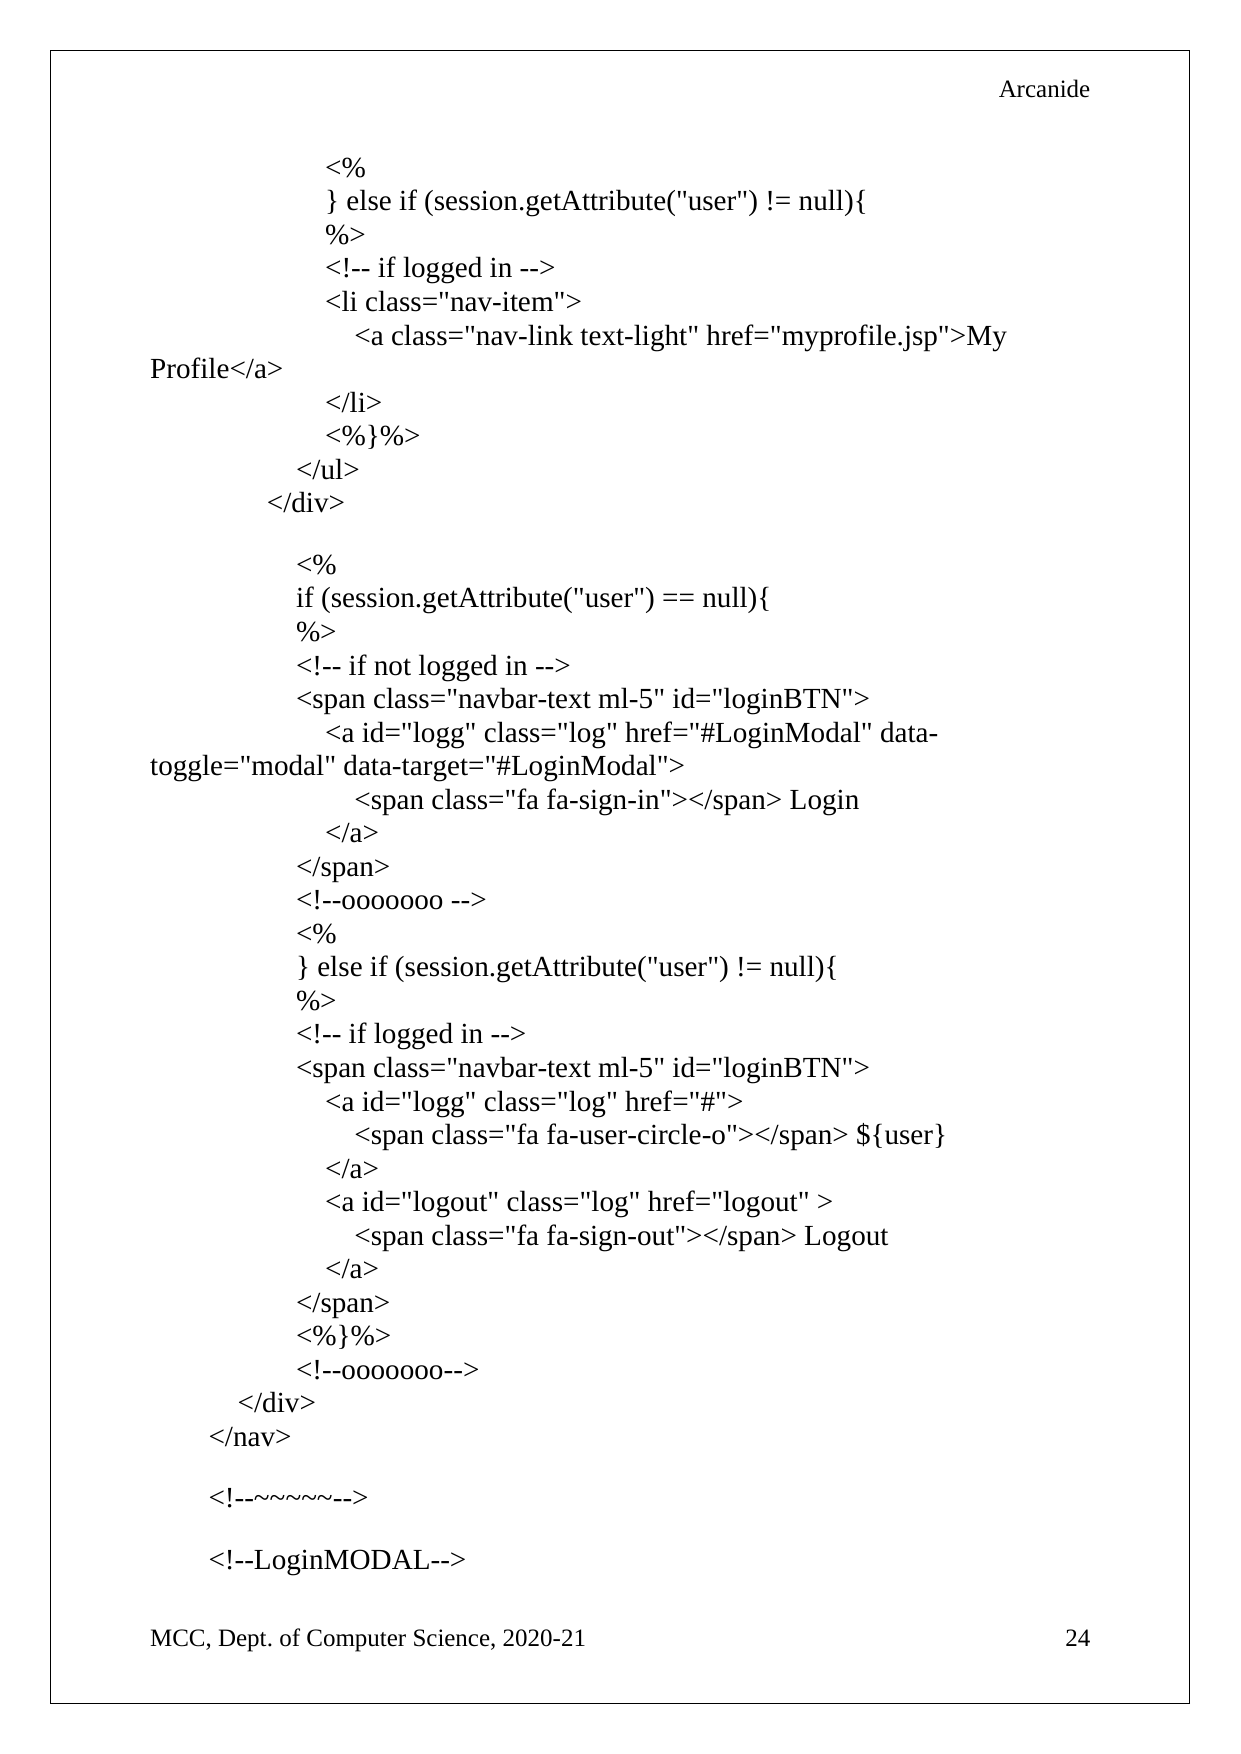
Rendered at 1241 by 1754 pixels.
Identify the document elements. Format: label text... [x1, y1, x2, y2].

text <span class="navbar-text ml-5" id="loginBTN"> [150, 1050, 1090, 1084]
text <!-- if logged in --> [150, 1017, 1090, 1050]
text <!--LoginMODAL--> [150, 1542, 1090, 1576]
text <%}%> [150, 1318, 1090, 1352]
text %> [150, 217, 1090, 251]
text </li> [150, 385, 1090, 418]
text <a class="nav-link text-light" href="myprofile.jsp">My Profile</a> [150, 318, 1090, 385]
text if (session.getAttribute("user") == null){ [150, 581, 1090, 614]
text <span class="fa fa-user-circle-o"></span> ${user} [150, 1117, 1090, 1151]
text } else if (session.getAttribute("user") != null){ [150, 183, 1090, 217]
text <%}%> [150, 418, 1090, 452]
text <!--ooooooo --> [150, 882, 1090, 916]
text <% [150, 150, 1090, 183]
text <!-- if not logged in --> [150, 648, 1090, 681]
text } else if (session.getAttribute("user") != null){ [150, 949, 1090, 983]
text <!--~~~~~--> [150, 1481, 1090, 1514]
text </a> [150, 815, 1090, 849]
text <a id="logg" class="log" href="#"> [150, 1084, 1090, 1117]
text </span> [150, 1285, 1090, 1318]
text </nav> [150, 1419, 1090, 1453]
text <!-- if logged in --> [150, 251, 1090, 284]
text <li class="nav-item"> [150, 284, 1090, 318]
text <a id="logg" class="log" href="#LoginModal" data-toggle="modal" data-target="#LoginModal"> [150, 715, 1090, 782]
text </a> [150, 1151, 1090, 1184]
text <% [150, 547, 1090, 581]
text <span class="fa fa-sign-out"></span> Logout [150, 1218, 1090, 1251]
text <span class="navbar-text ml-5" id="loginBTN"> [150, 681, 1090, 715]
text </span> [150, 849, 1090, 882]
text <% [150, 916, 1090, 949]
text </div> [150, 1386, 1090, 1419]
text </div> [150, 485, 1090, 519]
text <!--ooooooo--> [150, 1352, 1090, 1386]
text %> [150, 614, 1090, 648]
text </a> [150, 1251, 1090, 1285]
text %> [150, 983, 1090, 1017]
text <a id="logout" class="log" href="logout" > [150, 1184, 1090, 1218]
text <span class="fa fa-sign-in"></span> Login [150, 782, 1090, 815]
text </ul> [150, 452, 1090, 485]
